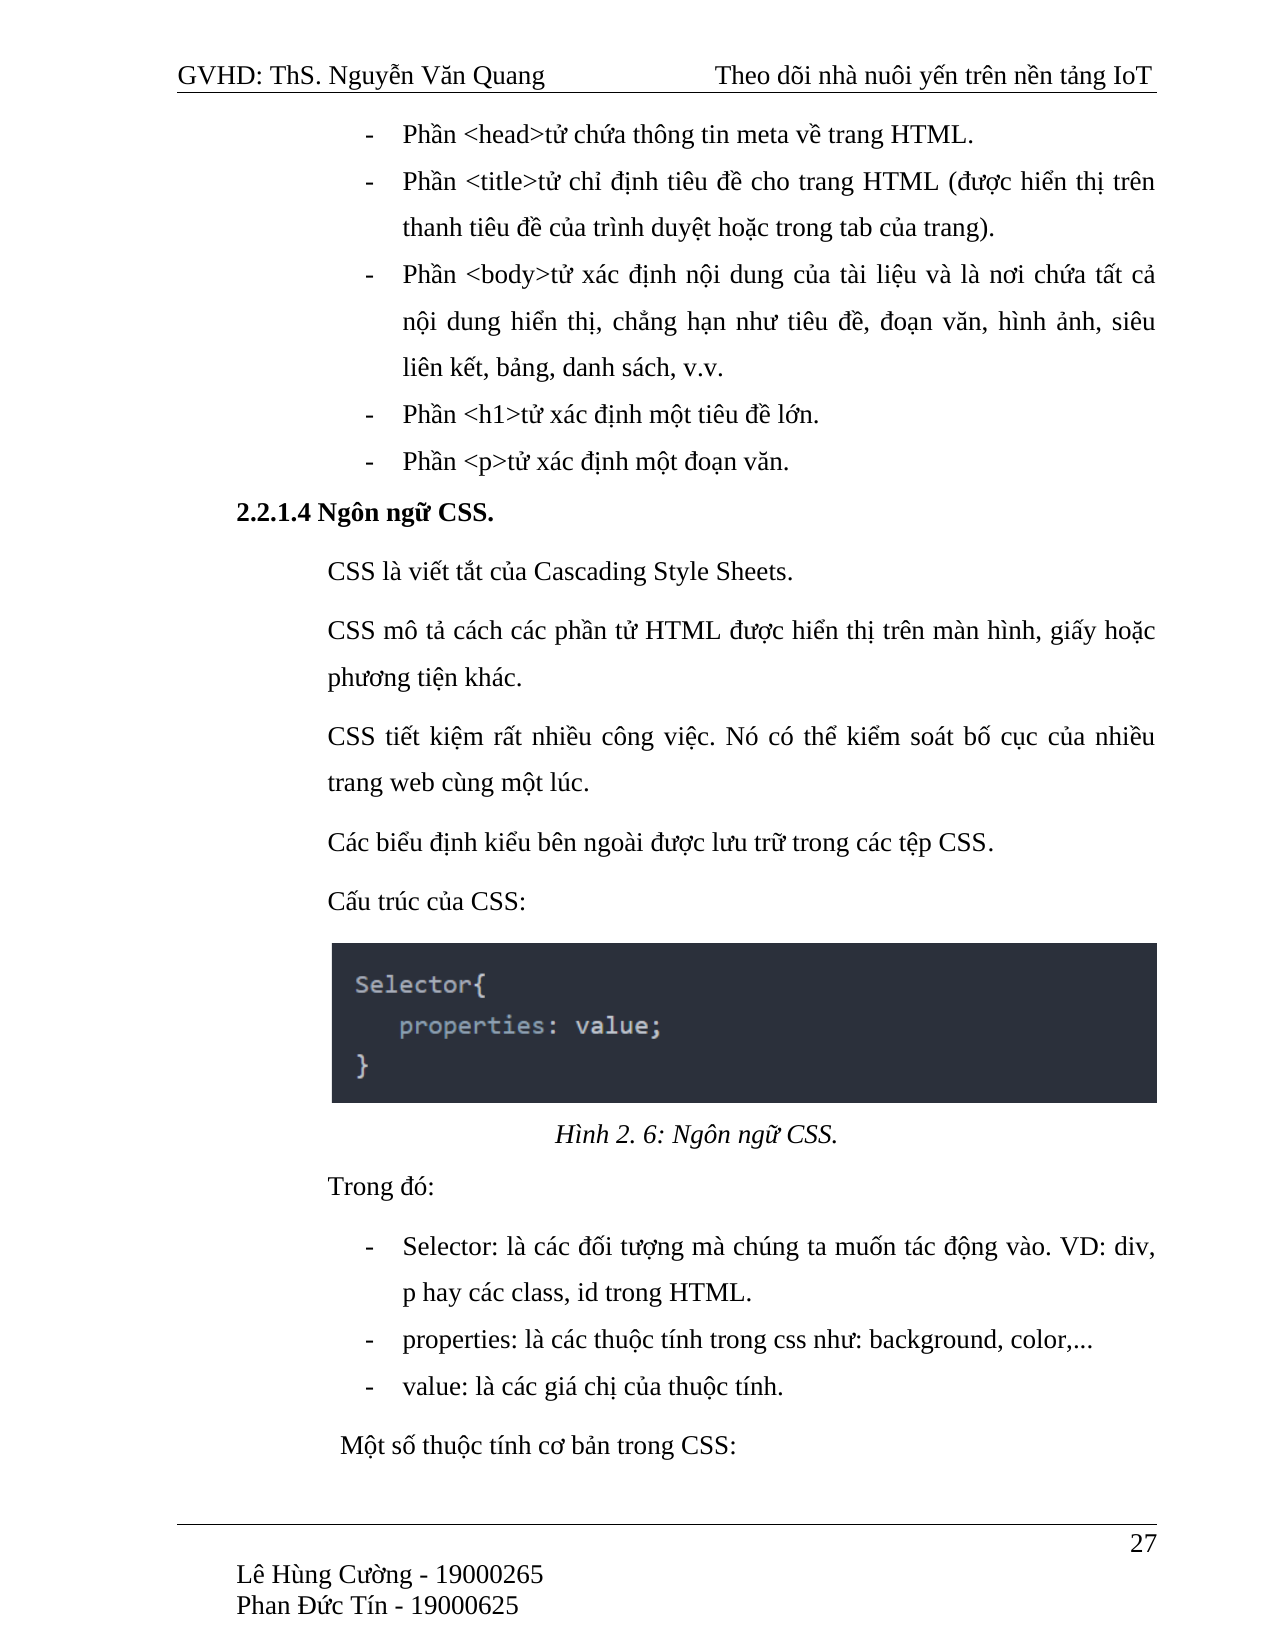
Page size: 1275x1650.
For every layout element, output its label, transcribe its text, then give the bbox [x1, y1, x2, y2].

text Một số thuộc tính cơ bản trong CSS: [295, 1429, 1157, 1460]
picture [331, 943, 1157, 1103]
text Các biểu định kiểu bên ngoài được lưu trữ trong các tệp CSS. [327, 826, 1157, 857]
list Phần <body>tử xác định nội dung của tài liệu và là nơi chứa tất cả nội dung hiển thị, chẳng hạn như tiêu đề, đoạn văn, hình ảnh, siêu liên kết, bảng, danh sách, v.v. [365, 258, 1157, 383]
text CSS mô tả cách các phần tử HTML được hiển thị trên màn hình, giấy hoặc phương tiện khác. [327, 614, 1157, 692]
list Phần <title>tử chỉ định tiêu đề cho trang HTML (được hiển thị trên thanh tiêu đề của trình duyệt hoặc trong tab của trang). [365, 165, 1157, 243]
text Cấu trúc của CSS: [177, 885, 1157, 916]
subtitle 2.2.1.4 Ngôn ngữ CSS. [177, 496, 1157, 527]
list properties: là các thuộc tính trong css như: background, color,... [365, 1323, 1157, 1354]
list Selector: là các đối tượng mà chúng ta muốn tác động vào. VD: div, p hay các class, id trong HTML. [365, 1229, 1157, 1307]
text CSS tiết kiệm rất nhiều công việc. Nó có thể kiểm soát bố cục của nhiều trang web cùng một lúc. [327, 720, 1157, 798]
list Phần <h1>tử xác định một tiêu đề lớn. [365, 398, 1157, 429]
list Phần <p>tử xác định một đoạn văn. [365, 445, 1157, 476]
text Hình 2. 6: Ngôn ngữ CSS. [177, 1118, 1157, 1149]
text Trong đó: [177, 1170, 1157, 1202]
list value: là các giá chị của thuộc tính. [365, 1369, 1157, 1401]
text CSS là viết tắt của Cascading Style Sheets. [327, 555, 1157, 586]
list Phần <head>tử chứa thông tin meta về trang HTML. [365, 118, 1157, 149]
